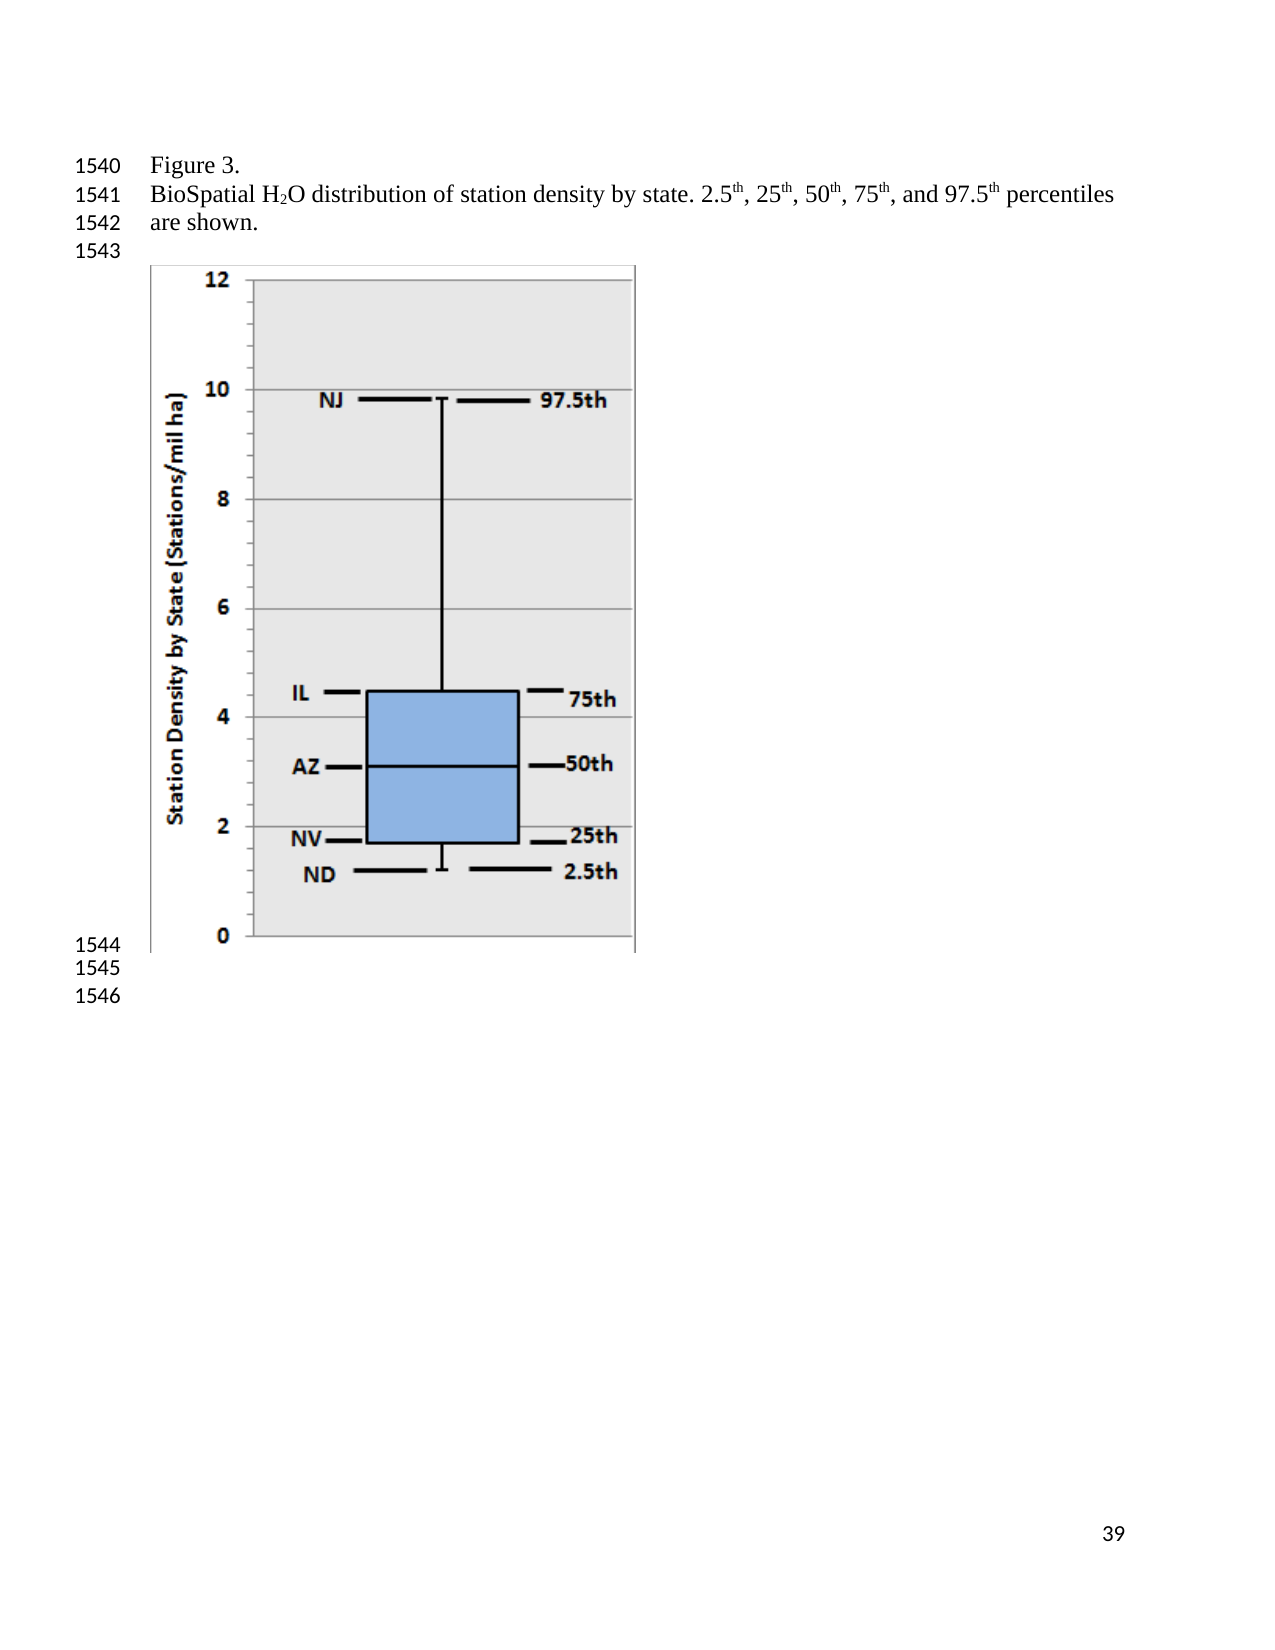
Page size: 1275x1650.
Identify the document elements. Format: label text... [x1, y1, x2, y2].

text BioSpatial H2O distribution of station density by state. 2.5th, 25th, 50th, 75th, and 97.5th percentiles are shown. [150, 179, 1125, 236]
picture [150, 265, 636, 953]
text Figure 3. [150, 150, 1125, 179]
